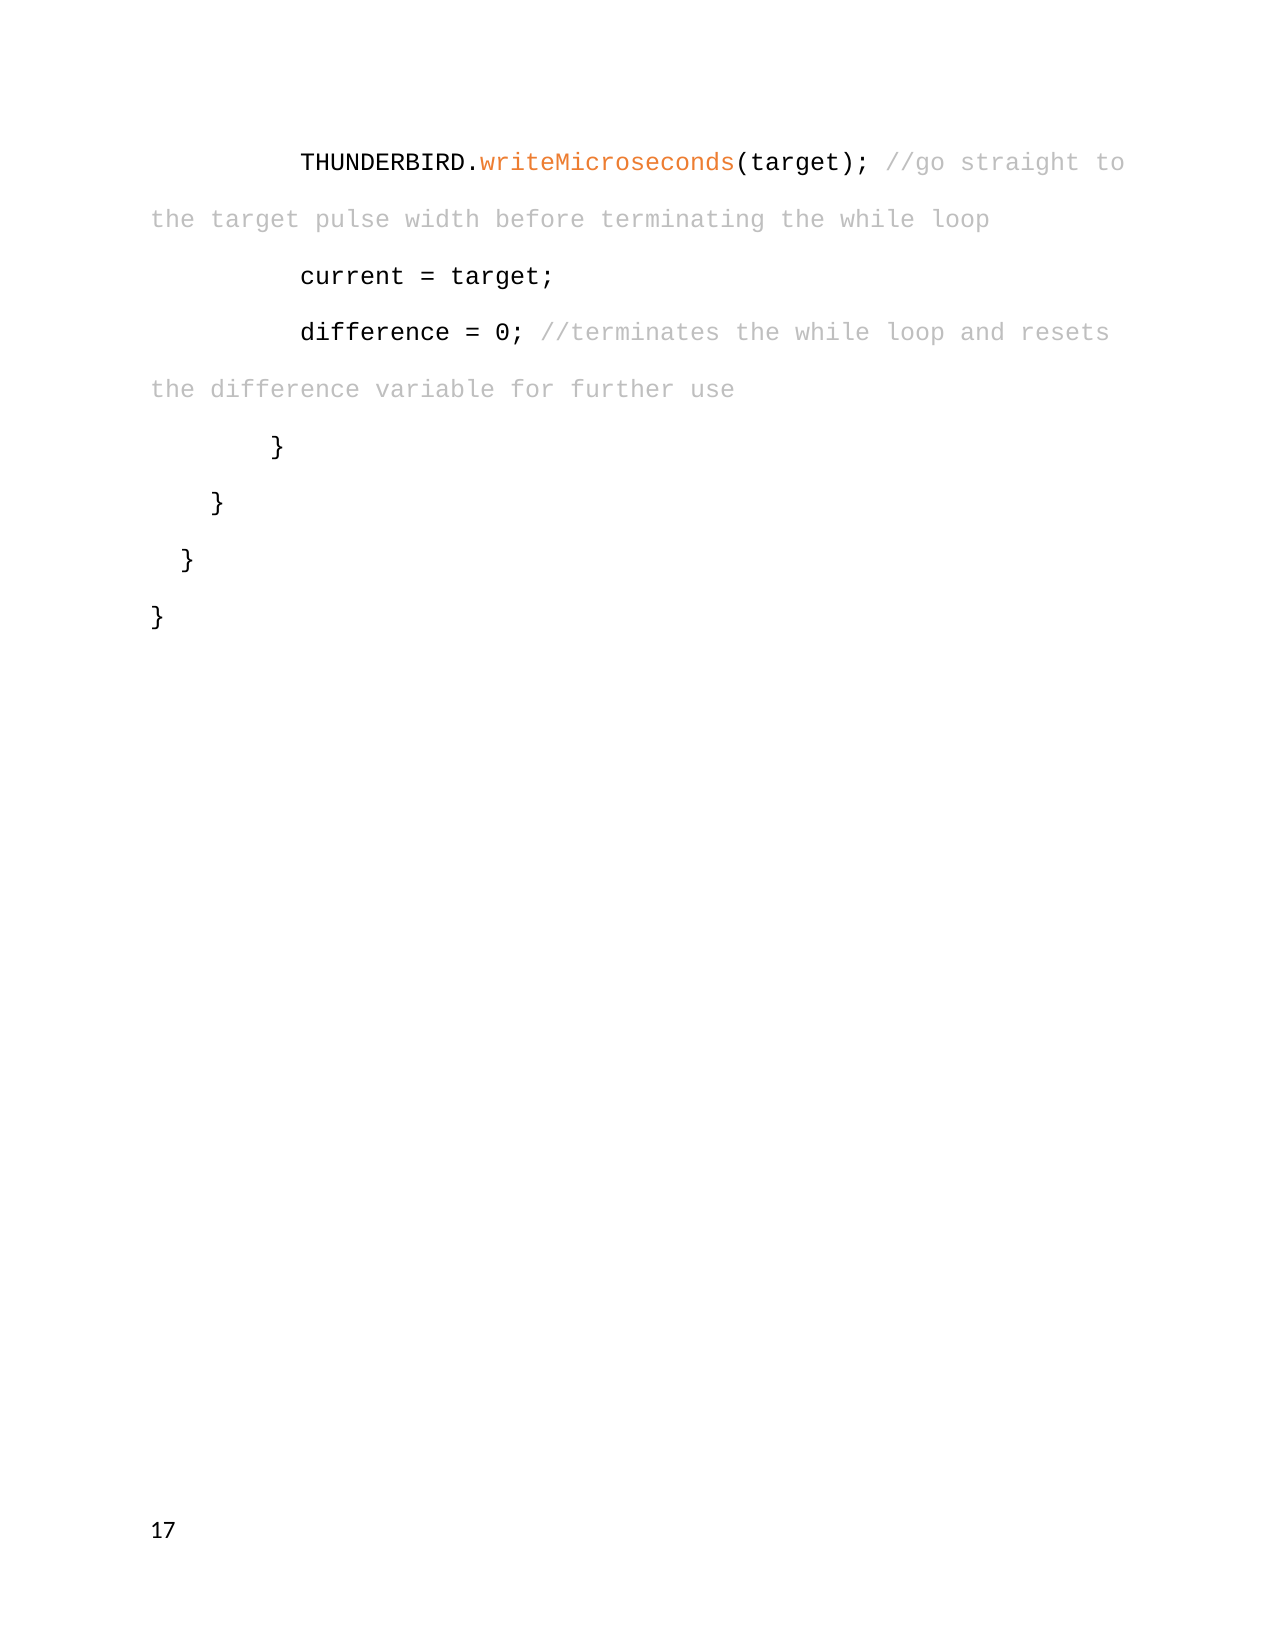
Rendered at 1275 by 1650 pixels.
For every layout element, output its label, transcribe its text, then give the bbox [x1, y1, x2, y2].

text } [150, 547, 1125, 575]
text THUNDERBIRD.writeMicroseconds(target); //go straight to the target pulse width before terminating the while loop [150, 150, 1125, 235]
text } [150, 603, 1125, 632]
text } [150, 433, 1125, 462]
text current = target; [150, 263, 1125, 292]
text difference = 0; //terminates the while loop and resets the difference variable for further use [150, 320, 1125, 405]
text } [150, 490, 1125, 518]
